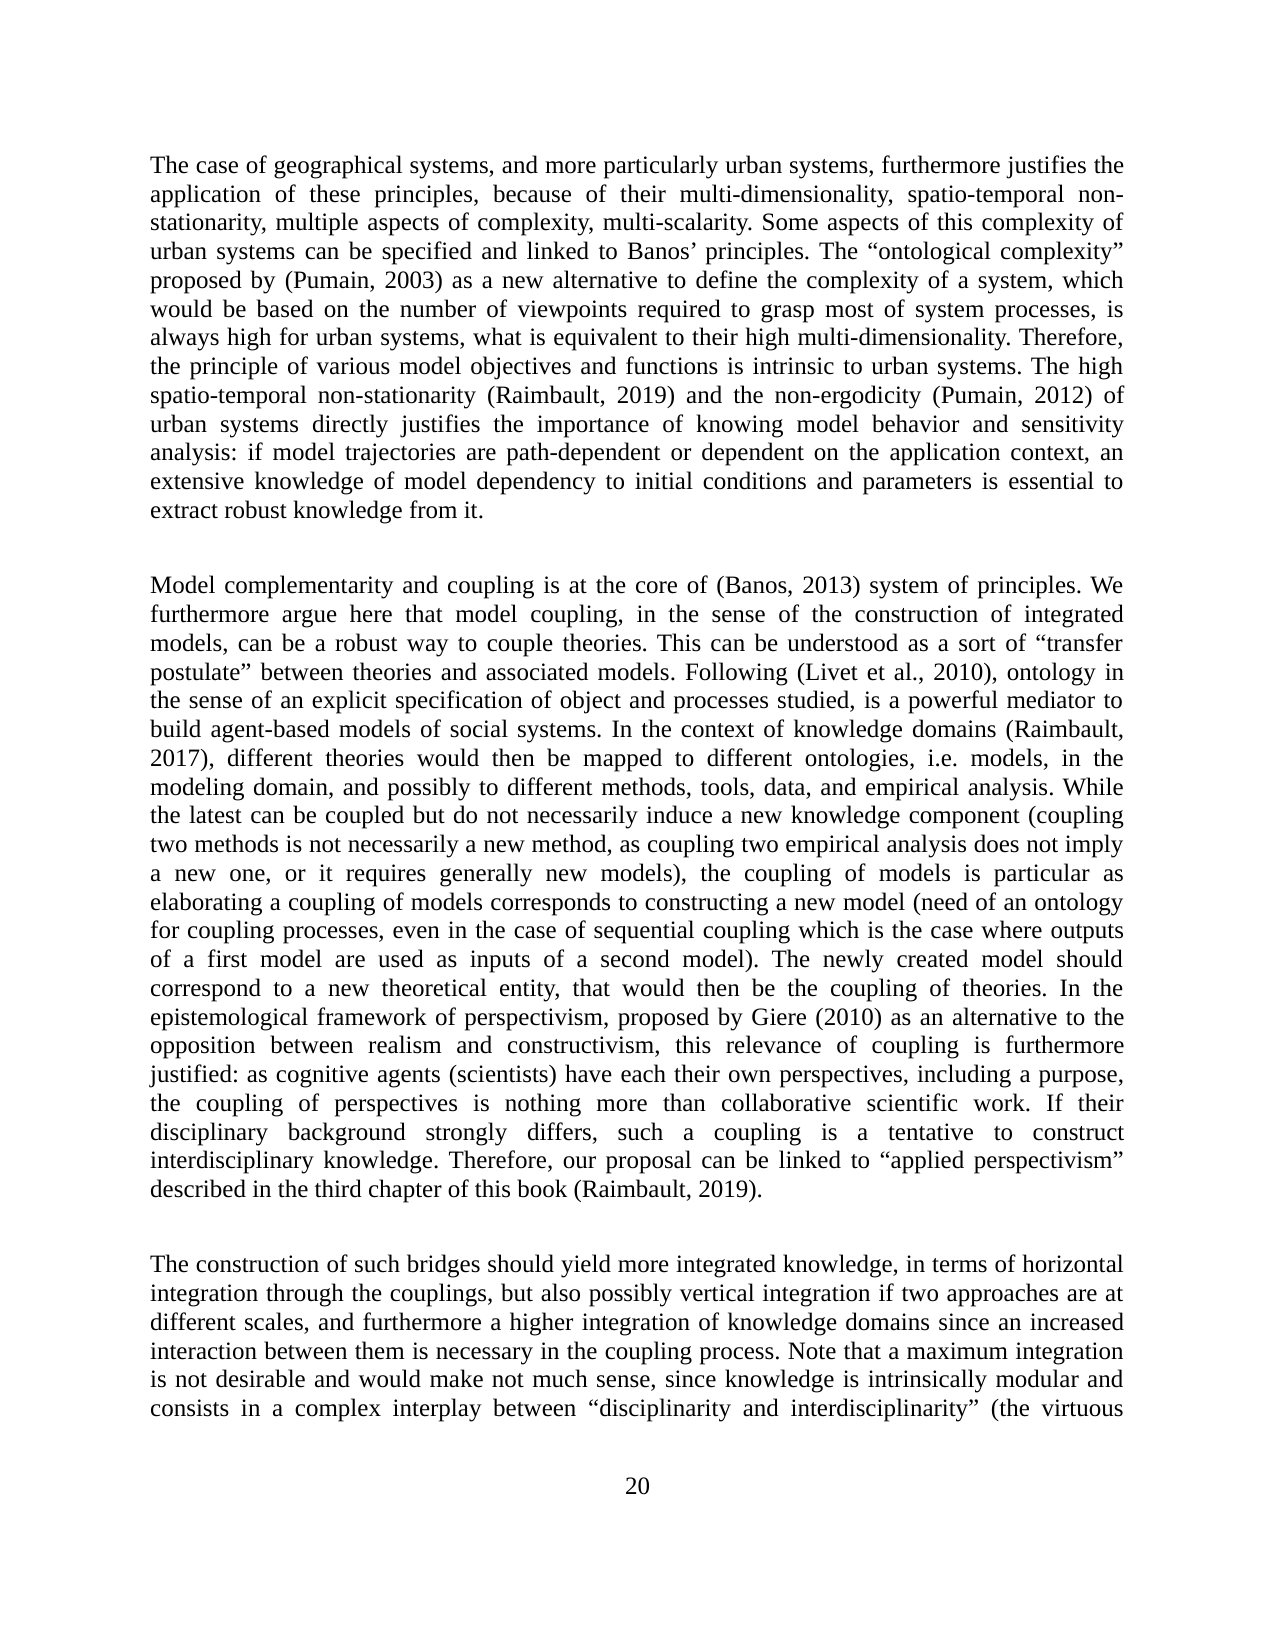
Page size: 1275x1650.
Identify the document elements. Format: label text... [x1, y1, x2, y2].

text Model complementarity and coupling is at the core of (Banos, 2013) system of principles. We furthermore argue here that model coupling, in the sense of the construction of integrated models, can be a robust way to couple theories. This can be understood as a sort of “transfer postulate” between theories and associated models. Following (Livet et al., 2010), ontology in the sense of an explicit specification of object and processes studied, is a powerful mediator to build agent-based models of social systems. In the context of knowledge domains (Raimbault, 2017), different theories would then be mapped to different ontologies, i.e. models, in the modeling domain, and possibly to different methods, tools, data, and empirical analysis. While the latest can be coupled but do not necessarily induce a new knowledge component (coupling two methods is not necessarily a new method, as coupling two empirical analysis does not imply a new one, or it requires generally new models), the coupling of models is particular as elaborating a coupling of models corresponds to constructing a new model (need of an ontology for coupling processes, even in the case of sequential coupling which is the case where outputs of a first model are used as inputs of a second model). The newly created model should correspond to a new theoretical entity, that would then be the coupling of theories. In the epistemological framework of perspectivism, proposed by Giere (2010) as an alternative to the opposition between realism and constructivism, this relevance of coupling is furthermore justified: as cognitive agents (scientists) have each their own perspectives, including a purpose, the coupling of perspectives is nothing more than collaborative scientific work. If their disciplinary background strongly differs, such a coupling is a tentative to construct interdisciplinary knowledge. Therefore, our proposal can be linked to “applied perspectivism” described in the third chapter of this book (Raimbault, 2019). [150, 570, 1125, 1203]
text The case of geographical systems, and more particularly urban systems, furthermore justifies the application of these principles, because of their multi-dimensionality, spatio-temporal non-stationarity, multiple aspects of complexity, multi-scalarity. Some aspects of this complexity of urban systems can be specified and linked to Banos’ principles. The “ontological complexity” proposed by (Pumain, 2003) as a new alternative to define the complexity of a system, which would be based on the number of viewpoints required to grasp most of system processes, is always high for urban systems, what is equivalent to their high multi-dimensionality. Therefore, the principle of various model objectives and functions is intrinsic to urban systems. The high spatio-temporal non-stationarity (Raimbault, 2019) and the non-ergodicity (Pumain, 2012) of urban systems directly justifies the importance of knowing model behavior and sensitivity analysis: if model trajectories are path-dependent or dependent on the application context, an extensive knowledge of model dependency to initial conditions and parameters is essential to extract robust knowledge from it. [150, 150, 1125, 524]
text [150, 1249, 1125, 1422]
